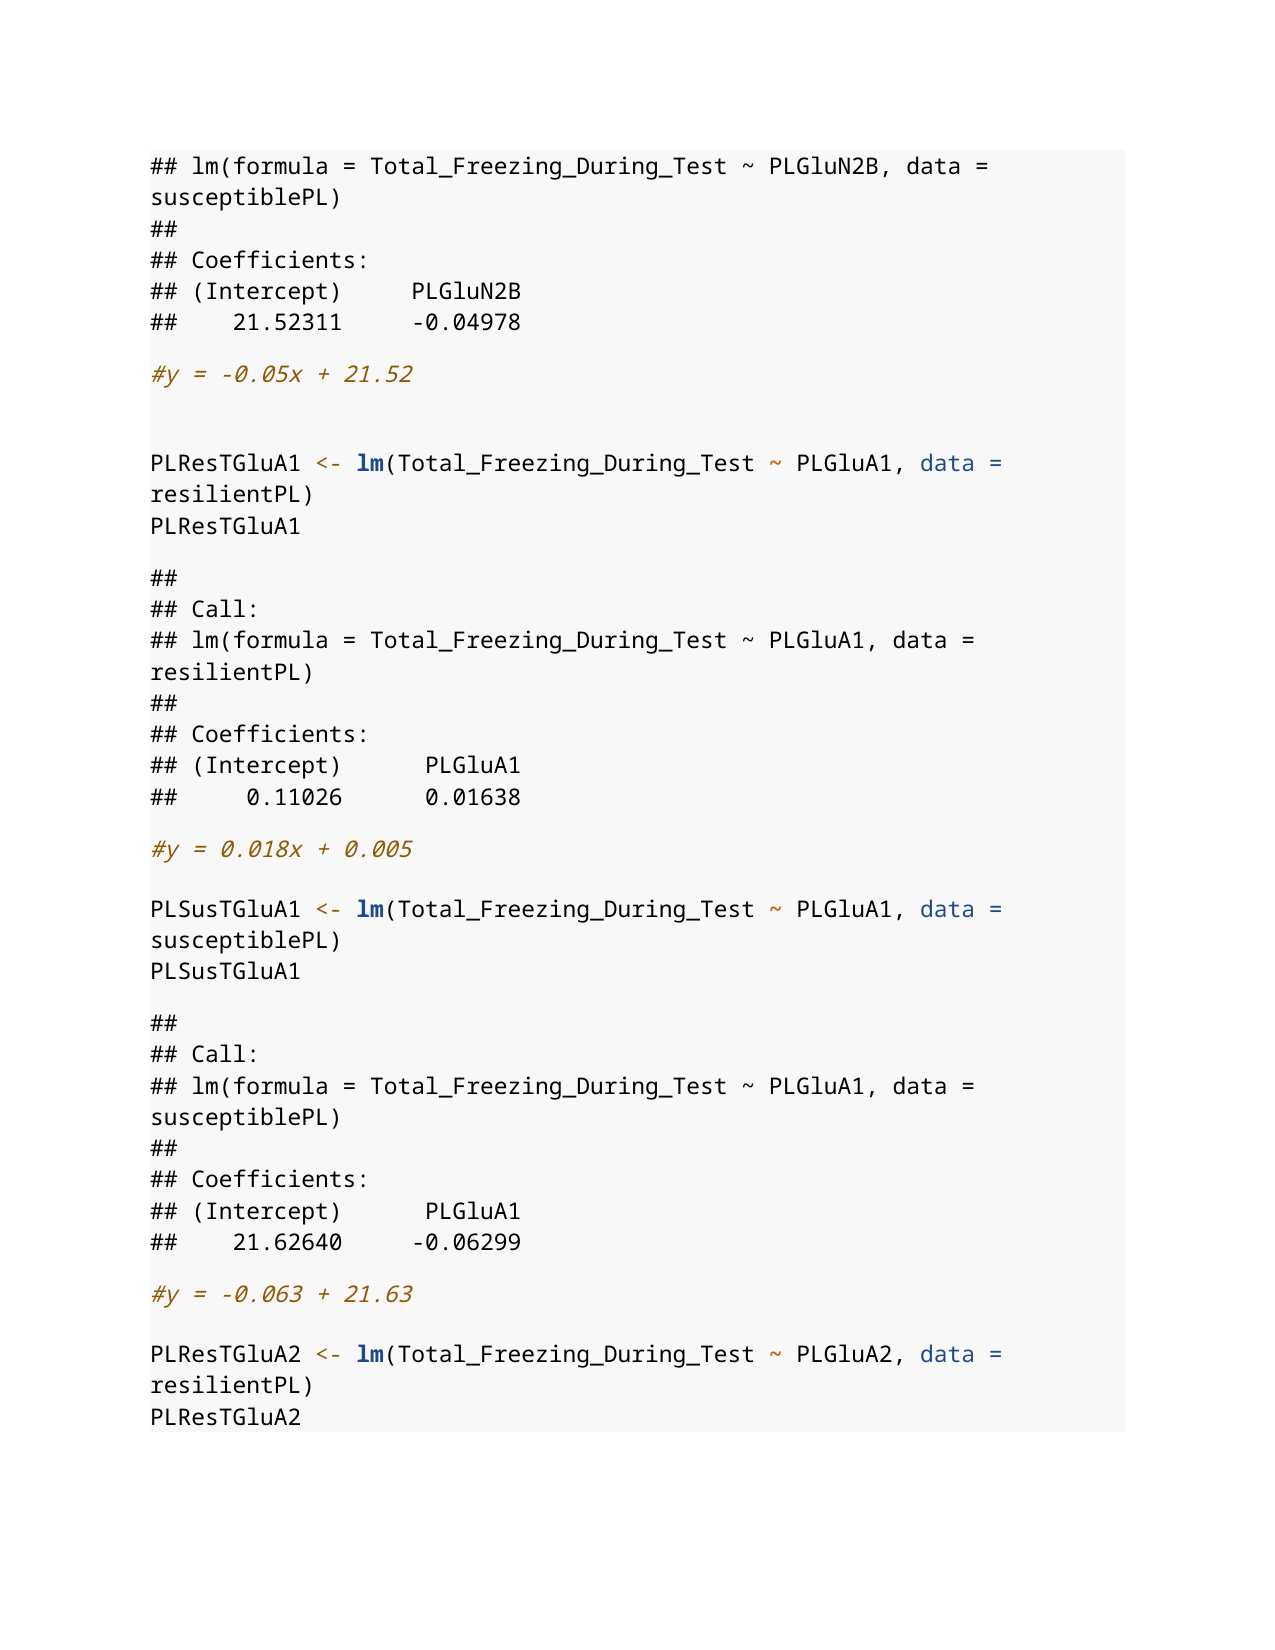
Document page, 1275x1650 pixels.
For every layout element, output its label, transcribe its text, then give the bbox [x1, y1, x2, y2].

text ## ## Call: ## lm(formula = Total_Freezing_During_Test ~ PLGluA1, data = resilientPL) ## ## Coefficients: ## (Intercept) PLGluA1 ## 0.11026 0.01638 [150, 562, 1125, 812]
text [150, 150, 1125, 337]
text #y = -0.05x + 21.52 PLResTGluA1 <- lm(Total_Freezing_During_Test ~ PLGluA1, data = resilientPL) PLResTGluA1 [150, 358, 1125, 541]
text #y = -0.063 + 21.63 PLResTGluA2 <- lm(Total_Freezing_During_Test ~ PLGluA2, data = resilientPL) PLResTGluA2 [150, 1278, 1125, 1432]
text #y = 0.018x + 0.005 PLSusTGluA1 <- lm(Total_Freezing_During_Test ~ PLGluA1, data = susceptiblePL) PLSusTGluA1 [150, 832, 1125, 986]
text ## ## Call: ## lm(formula = Total_Freezing_During_Test ~ PLGluA1, data = susceptiblePL) ## ## Coefficients: ## (Intercept) PLGluA1 ## 21.62640 -0.06299 [150, 1007, 1125, 1257]
